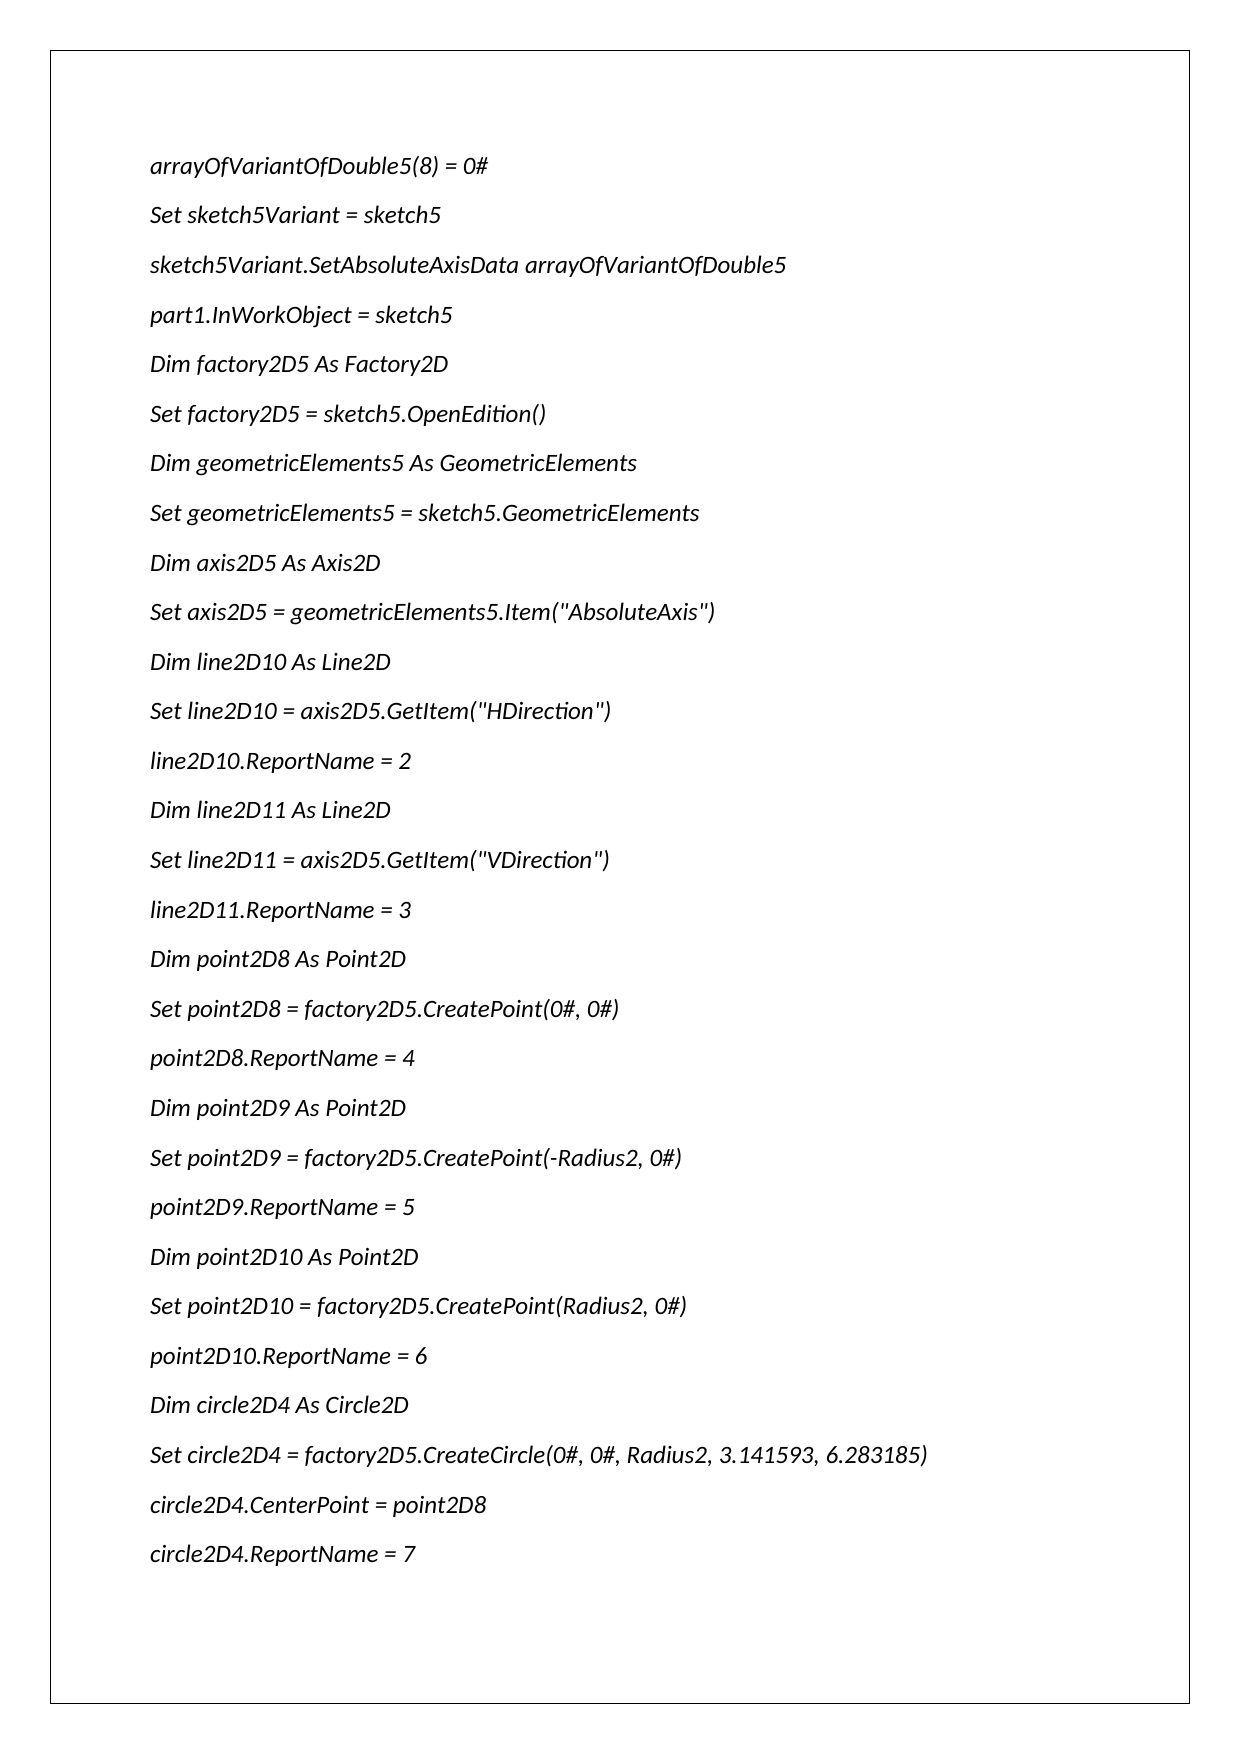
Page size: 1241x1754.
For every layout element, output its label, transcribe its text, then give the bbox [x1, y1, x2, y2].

text circle2D4.ReportName = 7 [150, 1538, 1090, 1569]
text Set point2D9 = factory2D5.CreatePoint(-Radius2, 0#) [150, 1142, 1090, 1172]
text Dim point2D10 As Point2D [150, 1241, 1090, 1271]
text circle2D4.CenterPoint = point2D8 [150, 1489, 1090, 1519]
text Set line2D10 = axis2D5.GetItem("HDirection") [150, 695, 1090, 726]
text Dim point2D8 As Point2D [150, 943, 1090, 974]
text Dim axis2D5 As Axis2D [150, 547, 1090, 577]
text point2D9.ReportName = 5 [150, 1191, 1090, 1222]
text line2D10.ReportName = 2 [150, 745, 1090, 776]
text sketch5Variant.SetAbsoluteAxisData arrayOfVariantOfDouble5 [150, 249, 1090, 280]
text Dim line2D10 As Line2D [150, 646, 1090, 676]
text Set factory2D5 = sketch5.OpenEdition() [150, 398, 1090, 428]
text line2D11.ReportName = 3 [150, 894, 1090, 924]
text Set axis2D5 = geometricElements5.Item("AbsoluteAxis") [150, 596, 1090, 627]
text Dim line2D11 As Line2D [150, 794, 1090, 825]
text point2D10.ReportName = 6 [150, 1340, 1090, 1371]
text arrayOfVariantOfDouble5(8) = 0# [150, 150, 1090, 181]
text Set geometricElements5 = sketch5.GeometricElements [150, 497, 1090, 528]
text Dim geometricElements5 As GeometricElements [150, 447, 1090, 478]
text Set circle2D4 = factory2D5.CreateCircle(0#, 0#, Radius2, 3.141593, 6.283185) [150, 1439, 1090, 1470]
text Set point2D8 = factory2D5.CreatePoint(0#, 0#) [150, 993, 1090, 1023]
text Dim factory2D5 As Factory2D [150, 348, 1090, 379]
text part1.InWorkObject = sketch5 [150, 299, 1090, 329]
text Dim point2D9 As Point2D [150, 1092, 1090, 1123]
text point2D8.ReportName = 4 [150, 1042, 1090, 1073]
text Set sketch5Variant = sketch5 [150, 199, 1090, 230]
text Set line2D11 = axis2D5.GetItem("VDirection") [150, 844, 1090, 875]
text Dim circle2D4 As Circle2D [150, 1389, 1090, 1420]
text Set point2D10 = factory2D5.CreatePoint(Radius2, 0#) [150, 1290, 1090, 1321]
